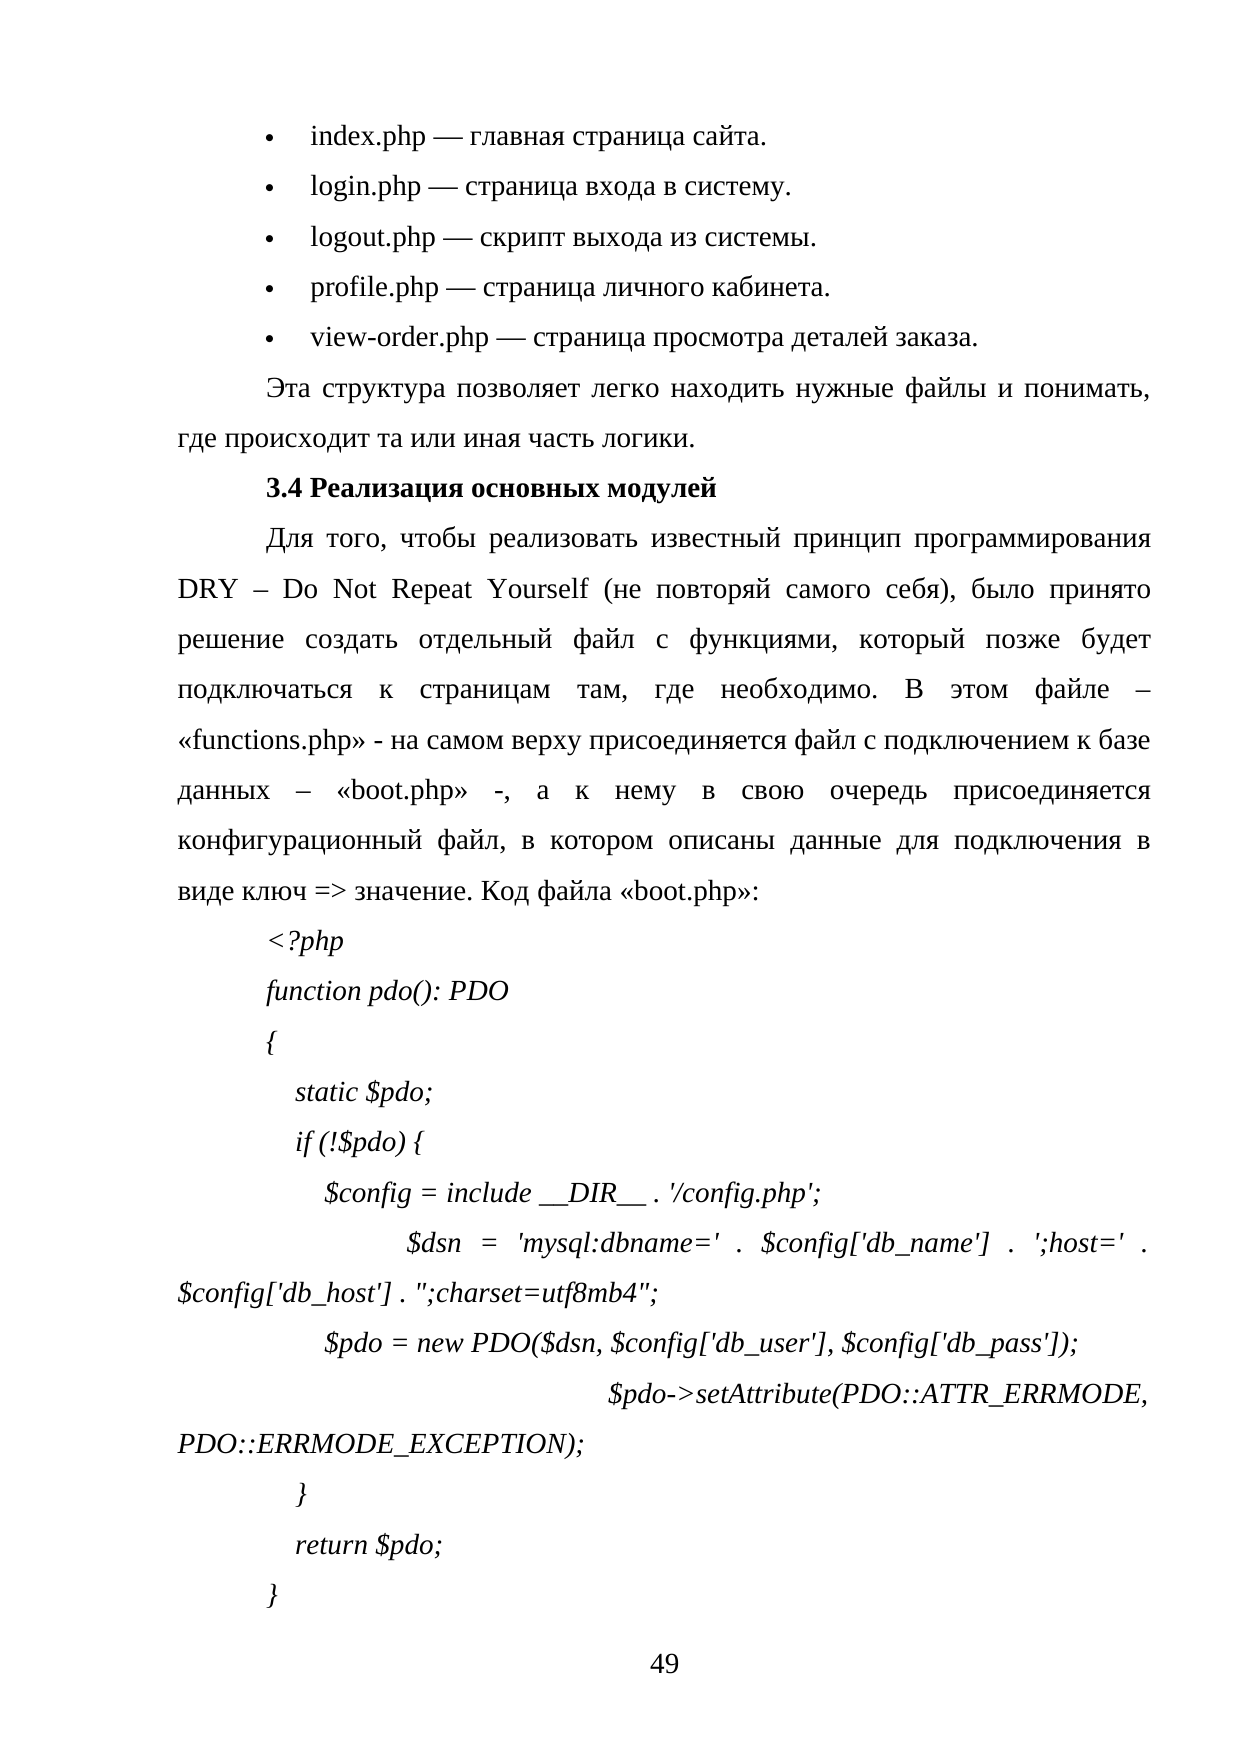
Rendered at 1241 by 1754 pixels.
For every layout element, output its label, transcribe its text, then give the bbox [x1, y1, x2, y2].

list view-order.php — страница просмотра деталей заказа. [177, 319, 1152, 353]
text return $pdo; [177, 1527, 1152, 1560]
text static $pdo; [177, 1074, 1152, 1108]
text $pdo = new PDO($dsn, $config['db_user'], $config['db_pass']); [177, 1326, 1152, 1359]
text <?php [177, 923, 1152, 957]
text Для того, чтобы реализовать известный принцип программирования DRY – Do Not Repeat Yourself (не повторяй самого себя), было принято решение создать отдельный файл с функциями, который позже будет подключаться к страницам там, где необходимо. В этом файле – «functions.php» - на самом верху присоединяется файл с подключением к базе данных – «boot.php» -, а к нему в свою очередь присоединяется конфигурационный файл, в котором описаны данные для подключения в виде ключ => значение. Код файла «boot.php»: [177, 521, 1152, 906]
text $config = include __DIR__ . '/config.php'; [177, 1175, 1152, 1208]
list profile.php — страница личного кабинета. [177, 269, 1152, 303]
text if (!$pdo) { [177, 1124, 1152, 1158]
text Эта структура позволяет легко находить нужные файлы и понимать, где происходит та или иная часть логики. [177, 370, 1152, 453]
text $dsn = 'mysql:dbname=' . $config['db_name'] . ';host=' . $config['db_host'] . ";charset=utf8mb4"; [177, 1225, 1152, 1309]
text } [177, 1477, 1152, 1510]
text function pdo(): PDO [177, 973, 1152, 1007]
text { [177, 1024, 1152, 1057]
list index.php — главная страница сайта. [177, 118, 1152, 152]
text $pdo->setAttribute(PDO::ATTR_ERRMODE, PDO::ERRMODE_EXCEPTION); [177, 1376, 1152, 1460]
subtitle 3.4 Реализация основных модулей [177, 470, 1152, 504]
text } [177, 1577, 1152, 1611]
list login.php — страница входа в систему. [177, 168, 1152, 202]
list logout.php — скрипт выхода из системы. [177, 219, 1152, 252]
